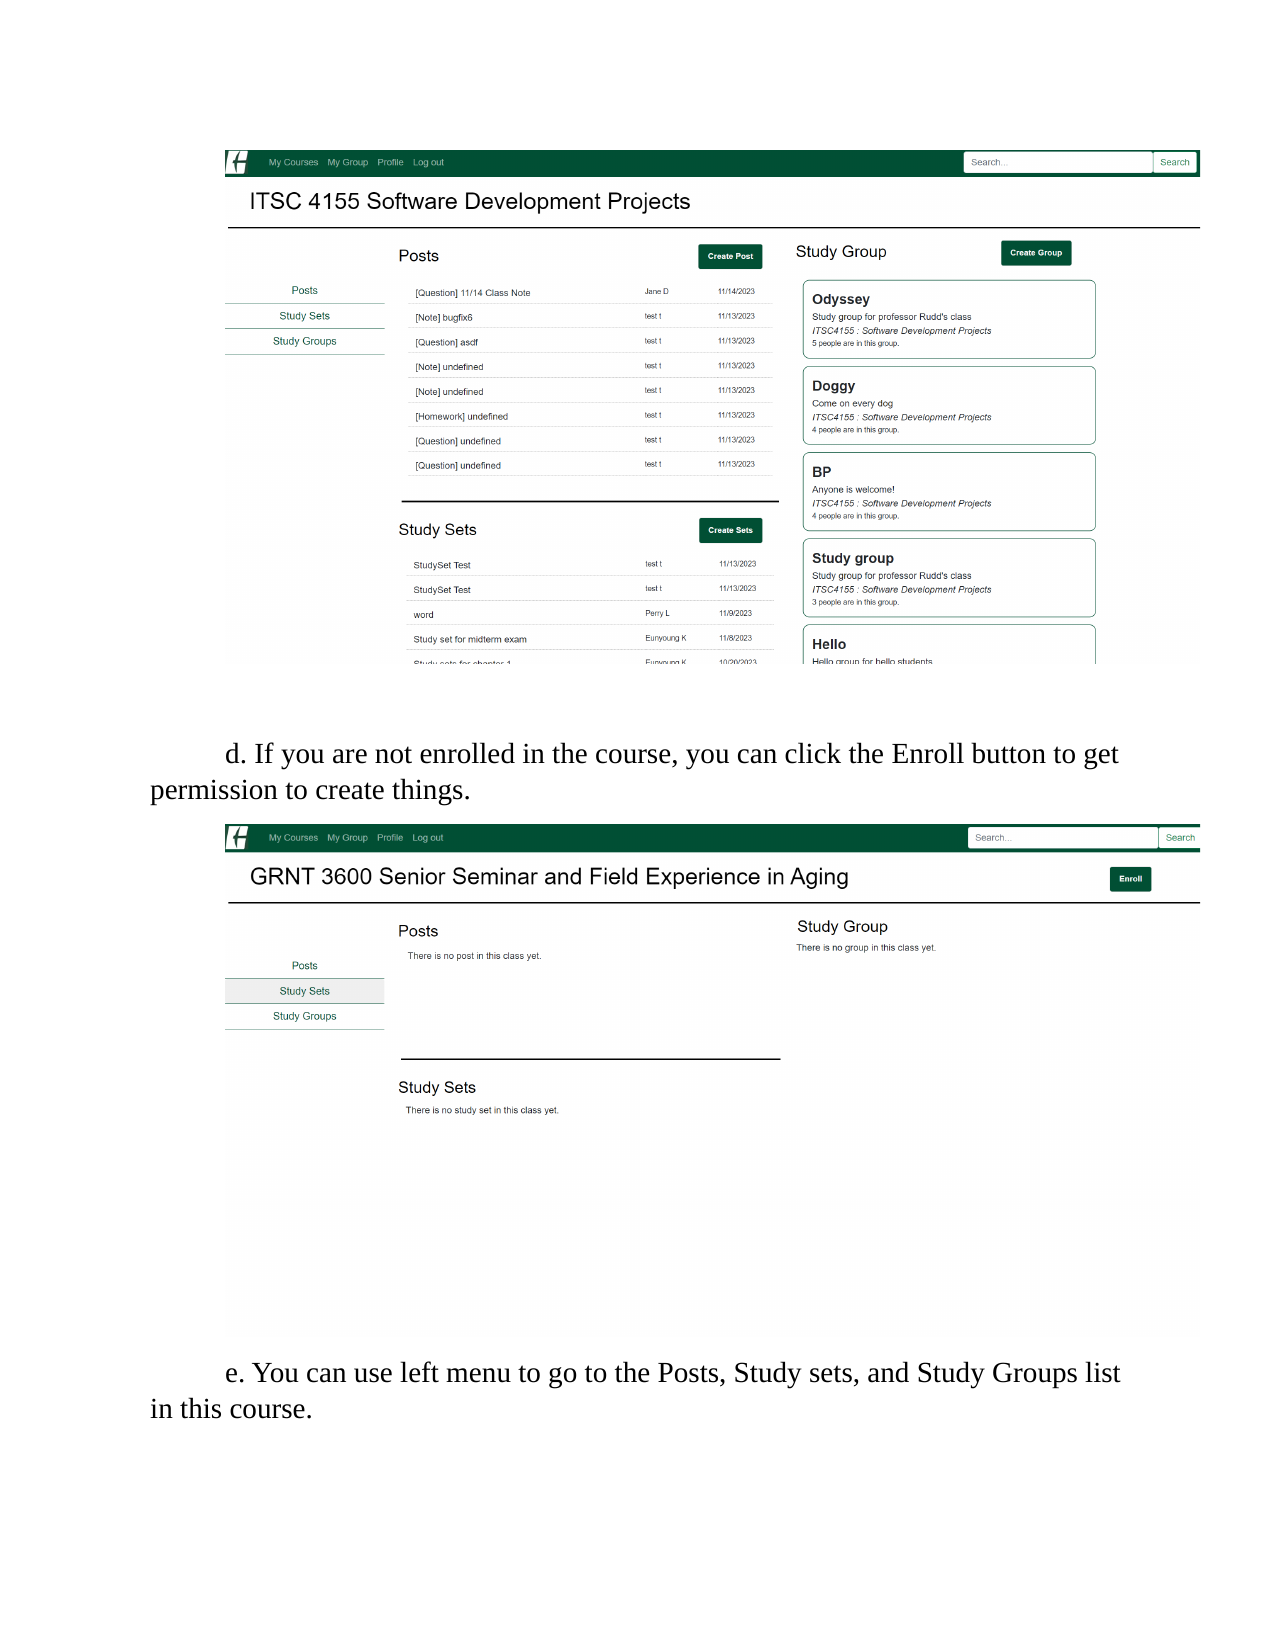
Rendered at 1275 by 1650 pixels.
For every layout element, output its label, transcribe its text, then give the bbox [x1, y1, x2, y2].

picture [225, 824, 1200, 1337]
text d. If you are not enrolled in the course, you can click the Enroll button to get permission to create things. [150, 736, 1125, 805]
picture [225, 150, 1200, 664]
text e. You can use left menu to go to the Posts, Study sets, and Study Groups list in this course. [150, 1355, 1125, 1425]
